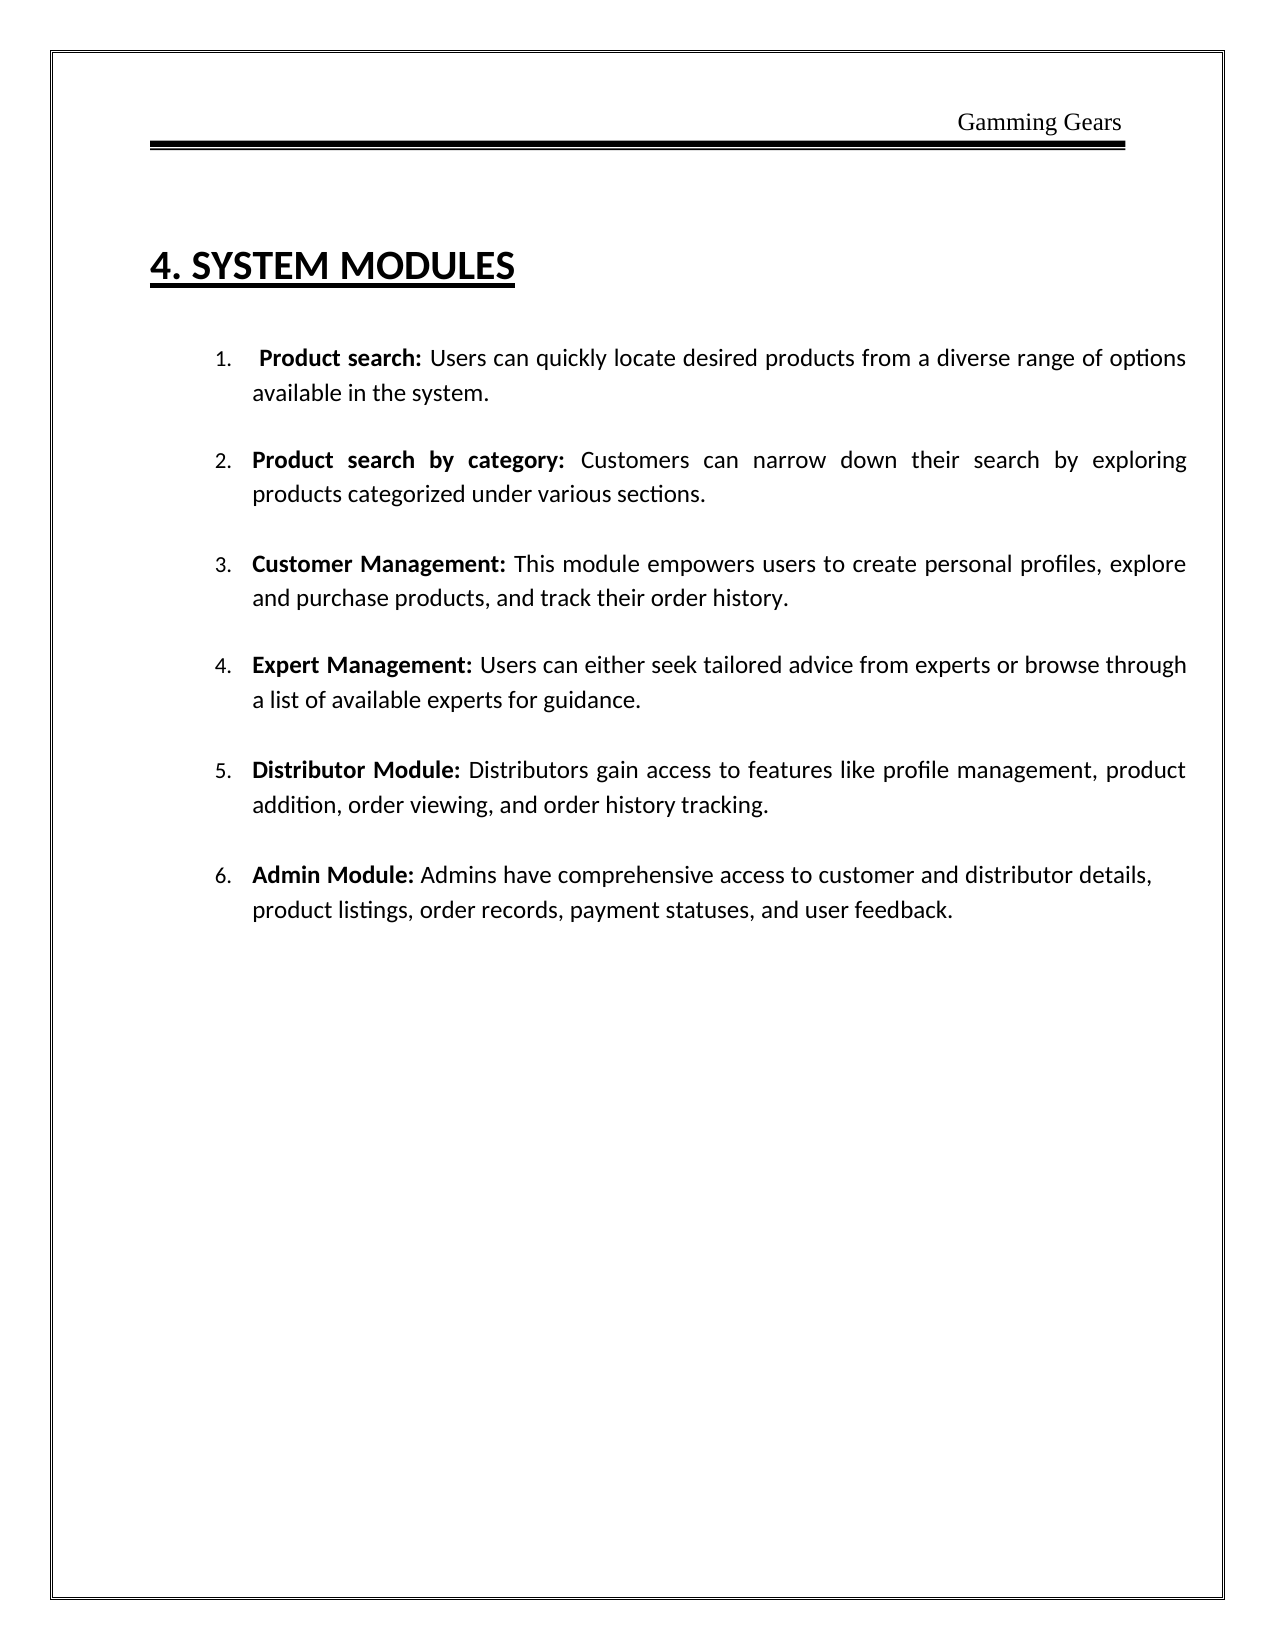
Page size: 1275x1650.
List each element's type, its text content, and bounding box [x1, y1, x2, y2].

subtitle SYSTEM MODULES [150, 239, 1204, 290]
list Admin Module: Admins have comprehensive access to customer and distributor details, product listings, order records, payment statuses, and user feedback. [214, 859, 1154, 925]
list Expert Management: Users can either seek tailored advice from experts or browse through a list of available experts for guidance. [214, 649, 1188, 714]
list Product search: Users can quickly locate desired products from a diverse range of options available in the system. [214, 342, 1187, 407]
list Customer Management: This module empowers users to create personal profiles, explore and purchase products, and track their order history. [214, 548, 1188, 613]
list Distributor Module: Distributors gain access to features like profile management, product addition, order viewing, and order history tracking. [214, 754, 1187, 820]
list Product search by category: Customers can narrow down their search by exploring products categorized under various sections. [214, 444, 1188, 509]
